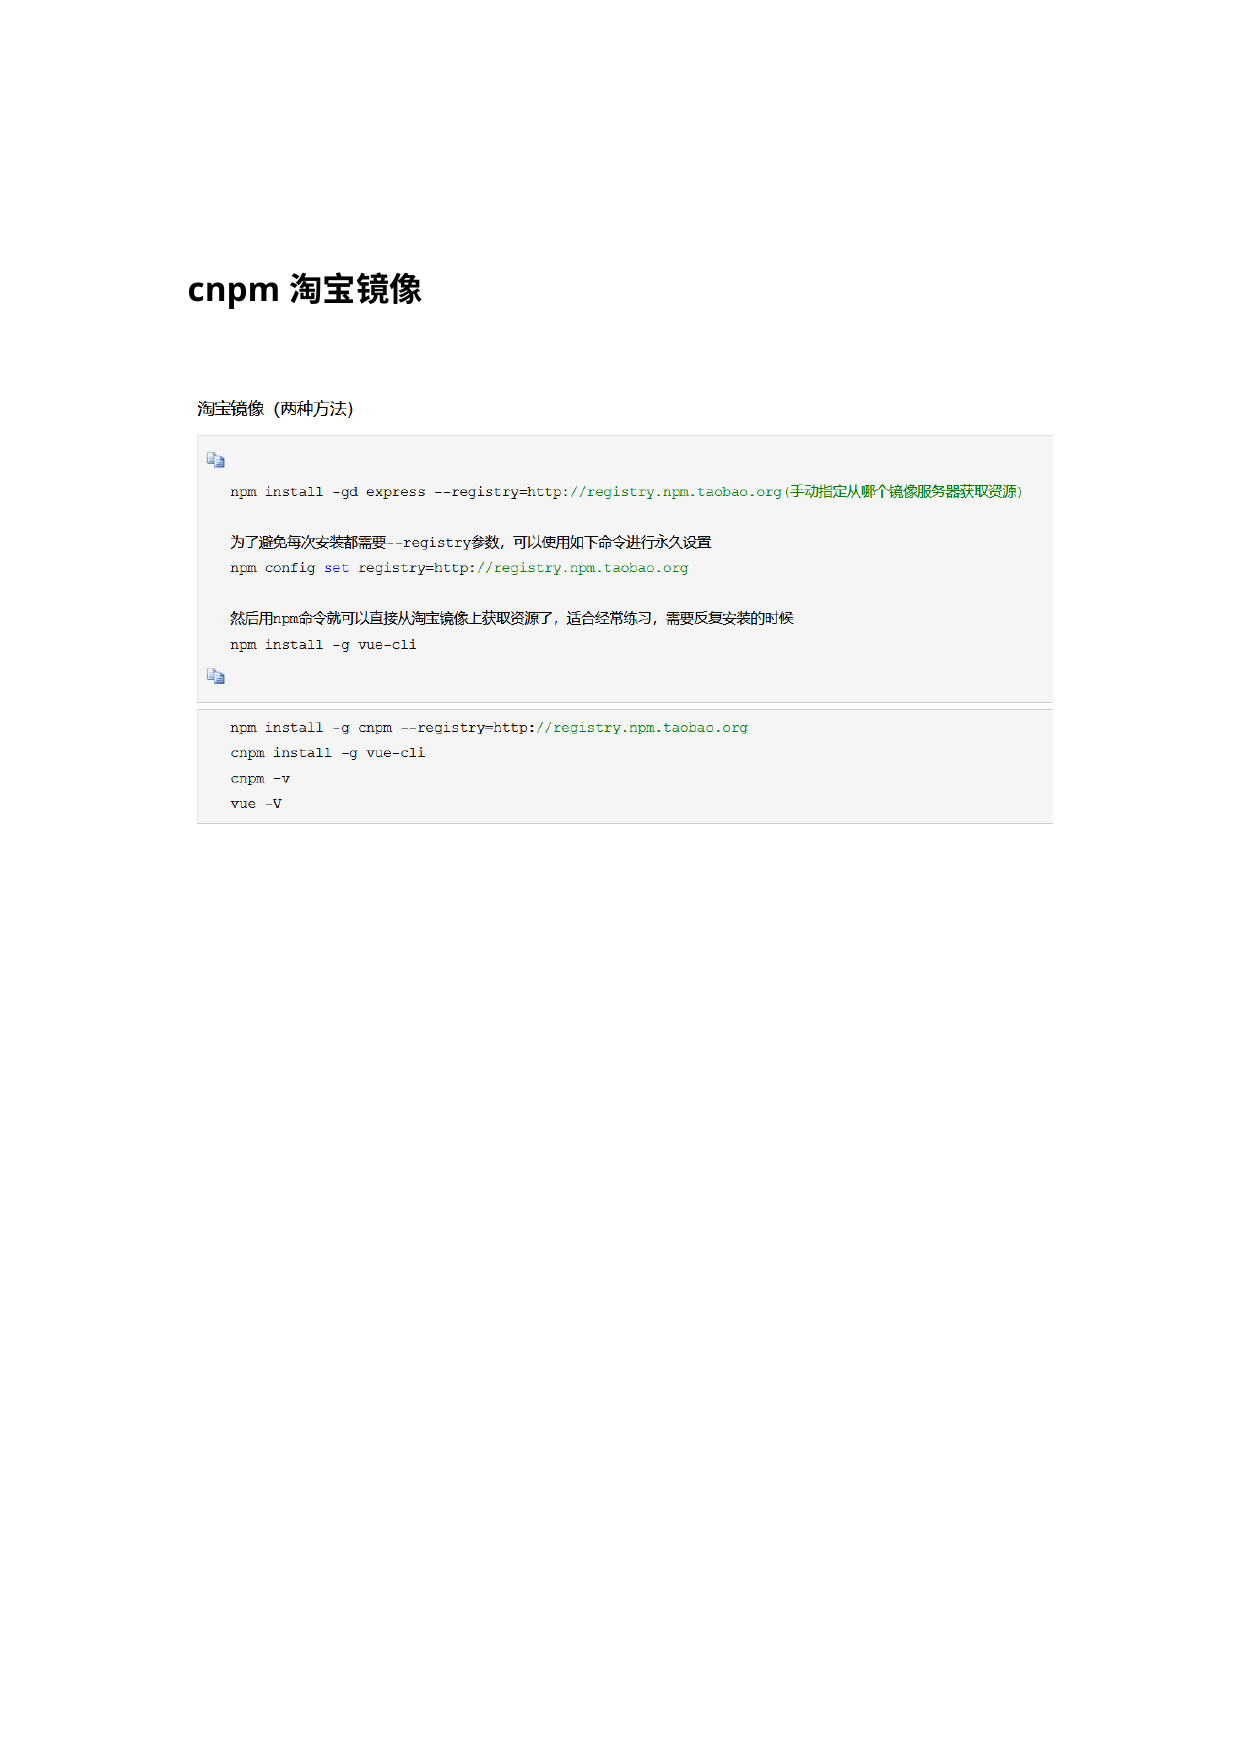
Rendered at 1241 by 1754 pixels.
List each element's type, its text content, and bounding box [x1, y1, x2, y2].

picture [187, 381, 1053, 826]
subtitle cnpm 淘宝镜像 [187, 254, 1053, 319]
